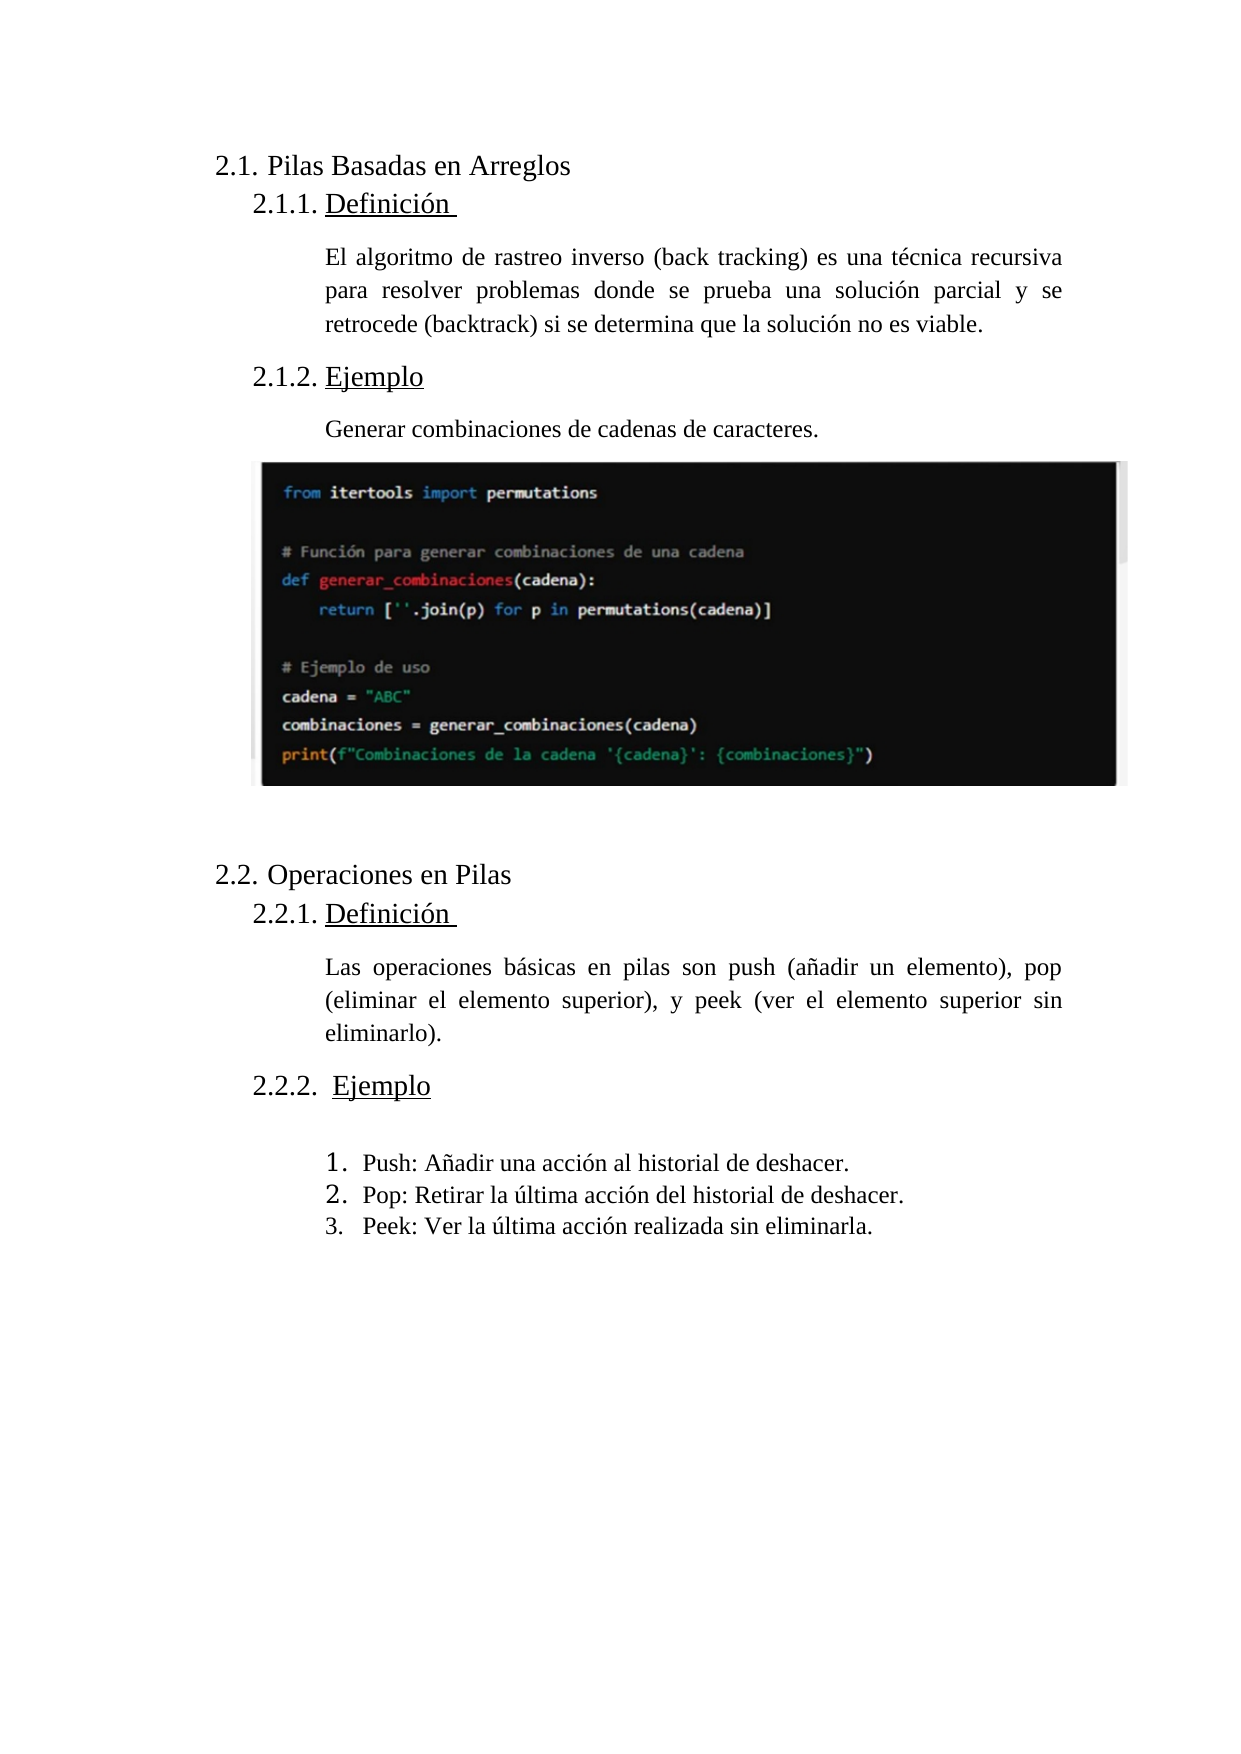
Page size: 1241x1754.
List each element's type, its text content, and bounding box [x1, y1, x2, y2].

list Pop: Retirar la última acción del historial de deshacer. [325, 1179, 1063, 1209]
text Generar combinaciones de cadenas de caracteres. [251, 414, 1063, 443]
list Operaciones en Pilas [215, 857, 1063, 891]
text Las operaciones básicas en pilas son push (añadir un elemento), pop (eliminar el elemento superior), y peek (ver el elemento superior sin eliminarlo). [325, 952, 1063, 1047]
list Ejemplo [252, 1068, 1063, 1102]
list Push: Añadir una acción al historial de deshacer. [325, 1146, 1063, 1176]
list Definición [252, 896, 1063, 930]
picture [251, 461, 1128, 786]
list Ejemplo [252, 359, 1063, 392]
text El algoritmo de rastreo inverso (back tracking) es una técnica recursiva para resolver problemas donde se prueba una solución parcial y se retrocede (backtrack) si se determina que la solución no es viable. [325, 242, 1063, 337]
list Pilas Basadas en Arreglos [215, 148, 1063, 181]
list Definición [252, 186, 1063, 220]
list Peek: Ver la última acción realizada sin eliminarla. [325, 1211, 1063, 1240]
